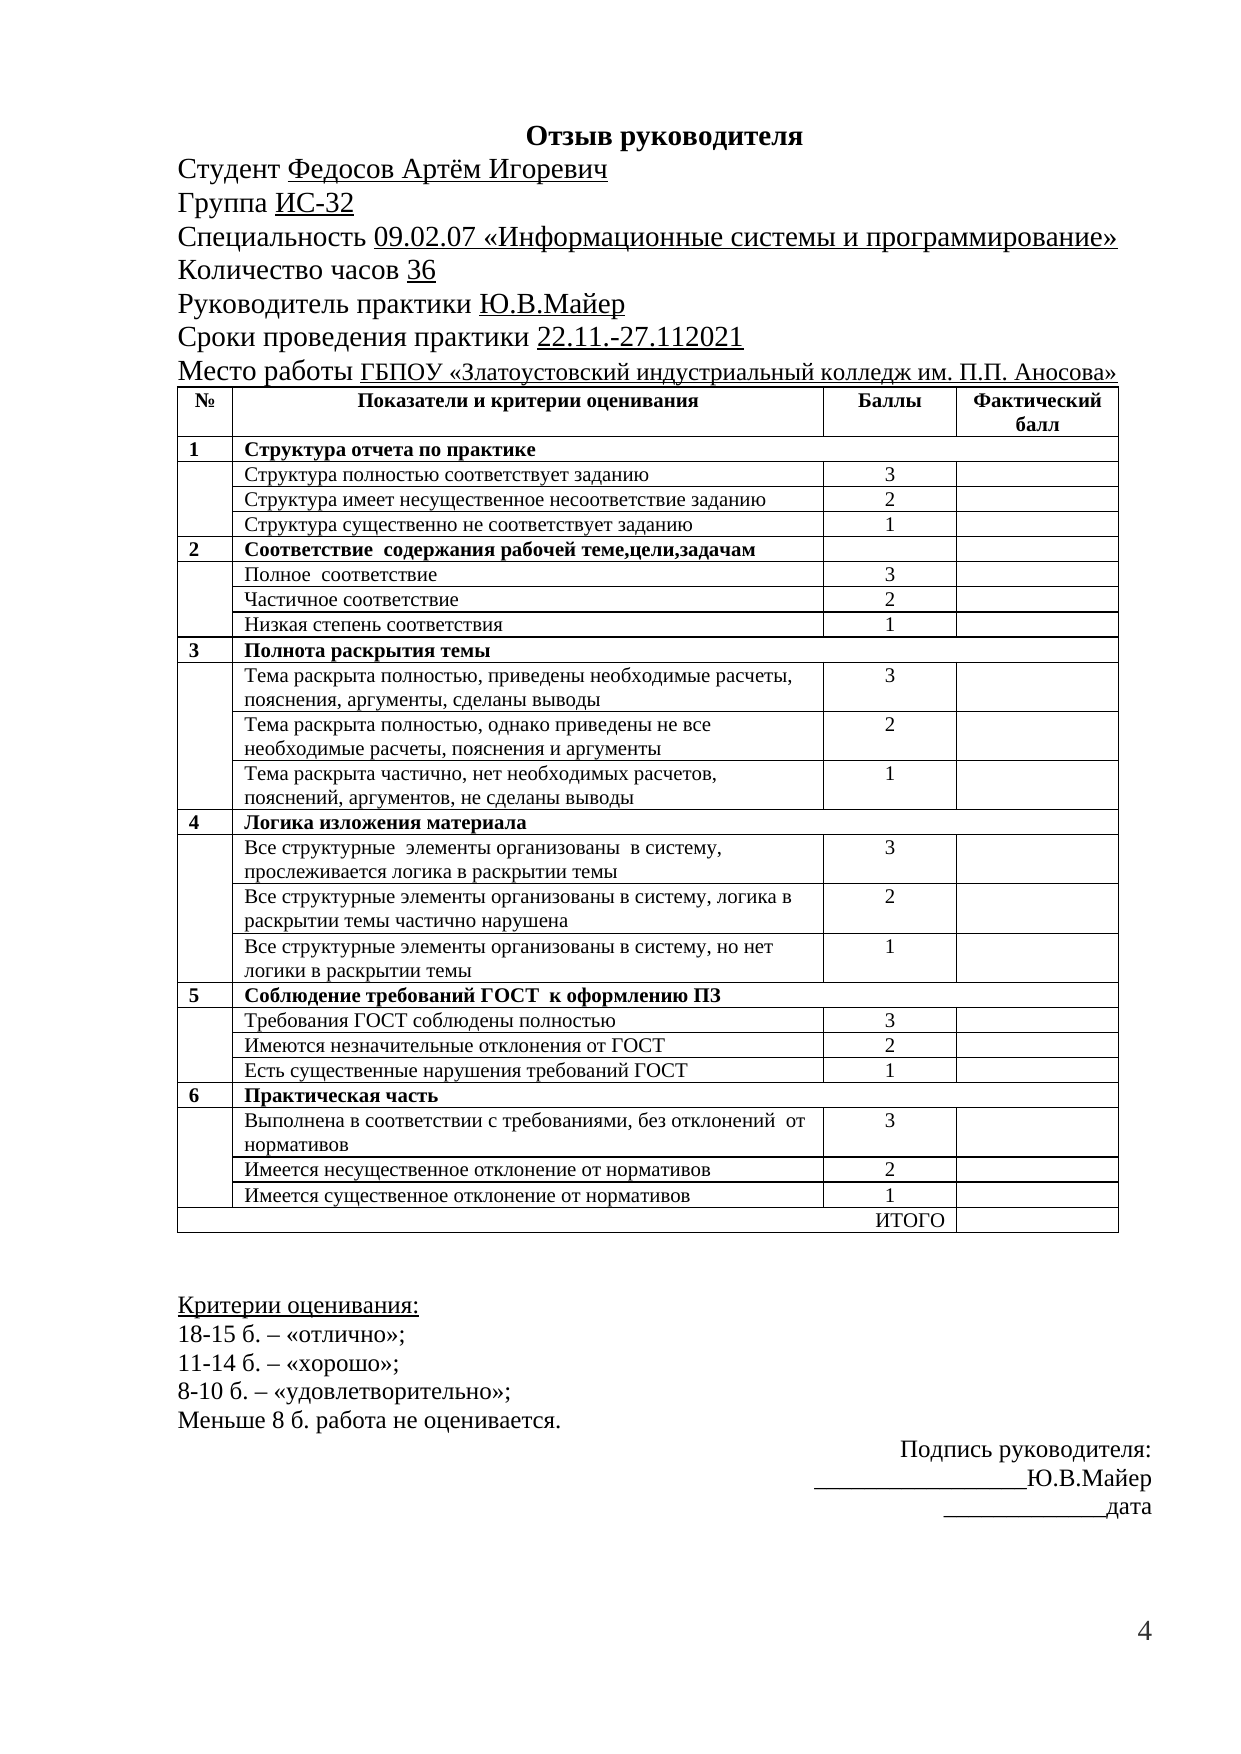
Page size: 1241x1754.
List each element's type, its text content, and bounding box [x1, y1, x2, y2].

table_cell Все структурные элементы организованы в систему, прослеживается логика в раскрытии темы [233, 835, 823, 883]
list Сроки проведения практики 22.11.-27.112021 [177, 319, 1152, 353]
table_cell Имеется существенное отклонение от нормативов [233, 1183, 823, 1207]
table_header Фактический балл [957, 388, 1118, 436]
table_cell Соответствие содержания рабочей теме,цели,задачам [233, 537, 823, 561]
table_cell [957, 934, 1118, 982]
table_cell [957, 761, 1118, 809]
table_cell Требования ГОСТ соблюдены полностью [233, 1008, 823, 1032]
table_cell Есть существенные нарушения требований ГОСТ [233, 1058, 823, 1082]
table_cell [957, 462, 1118, 486]
list Критерии оценивания: [177, 1261, 1152, 1319]
table_cell Тема раскрыта полностью, однако приведены не все необходимые расчеты, пояснения и аргументы [233, 712, 823, 760]
table_cell Все структурные элементы организованы в систему, но нет логики в раскрытии темы [233, 934, 823, 982]
table_cell [957, 663, 1118, 711]
table_cell 3 [824, 835, 956, 883]
table_cell ИТОГО [178, 1208, 956, 1232]
table_cell [957, 1183, 1118, 1207]
table_cell 3 [824, 1008, 956, 1032]
table_cell [957, 512, 1118, 536]
table_cell [957, 1158, 1118, 1181]
table_cell [957, 587, 1118, 611]
table_cell 2 [824, 712, 956, 760]
table_cell [957, 1008, 1118, 1032]
table_header Показатели и критерии оценивания [233, 388, 823, 436]
list 11-14 б. – «хорошо»; [177, 1348, 1152, 1376]
table_cell [957, 1033, 1118, 1057]
table_cell Частичное соответствие [233, 587, 823, 611]
table_cell [957, 712, 1118, 760]
list Меньше 8 б. работа не оценивается. [177, 1405, 1152, 1434]
table_cell [957, 884, 1118, 932]
table_cell 3 [178, 638, 232, 662]
table_cell Выполнена в соответствии с требованиями, без отклонений от нормативов [233, 1108, 823, 1156]
table_cell Структура существенно не соответствует заданию [233, 512, 823, 536]
table_cell [178, 663, 232, 809]
list Группа ИС-32 [177, 185, 1152, 219]
table_cell 1 [824, 613, 956, 636]
list Подпись руководителя: [177, 1434, 1152, 1463]
table_cell Имеются незначительные отклонения от ГОСТ [233, 1033, 823, 1057]
table_cell 1 [824, 1058, 956, 1082]
list Студент Федосов Артём Игоревич [177, 152, 1152, 185]
list _____________дата [177, 1491, 1152, 1520]
table_cell 1 [824, 512, 956, 536]
table_cell Тема раскрыта частично, нет необходимых расчетов, пояснений, аргументов, не сделаны выводы [233, 761, 823, 809]
table_cell Логика изложения материала [233, 810, 1118, 834]
list 18-15 б. – «отлично»; [177, 1319, 1152, 1348]
table_cell 4 [178, 810, 232, 834]
table_cell 2 [824, 1158, 956, 1181]
list Руководитель практики Ю.В.Майер [177, 286, 1152, 319]
table_cell 1 [824, 761, 956, 809]
table_cell [957, 562, 1118, 586]
table_cell 1 [824, 1183, 956, 1207]
table_cell 2 [824, 1033, 956, 1057]
table_cell [824, 537, 956, 561]
table_cell [178, 462, 232, 536]
table_cell [957, 1058, 1118, 1082]
list Количество часов 36 [177, 252, 1152, 286]
table_cell 6 [178, 1083, 232, 1107]
table_cell [178, 1108, 232, 1207]
table_cell Все структурные элементы организованы в систему, логика в раскрытии темы частично нарушена [233, 884, 823, 932]
table_cell Структура отчета по практике [233, 437, 1118, 461]
table_cell Низкая степень соответствия [233, 613, 823, 636]
table_cell Тема раскрыта полностью, приведены необходимые расчеты, пояснения, аргументы, сделаны выводы [233, 663, 823, 711]
table_cell 2 [824, 884, 956, 932]
table_cell 2 [824, 587, 956, 611]
list 8-10 б. – «удовлетворительно»; [177, 1376, 1152, 1405]
table_cell [957, 1108, 1118, 1156]
list _________________Ю.В.Майер [177, 1463, 1152, 1491]
table_cell 2 [824, 487, 956, 511]
table_cell Полнота раскрытия темы [233, 638, 1118, 662]
list Отзыв руководителя [177, 118, 1152, 152]
table_cell 3 [824, 462, 956, 486]
table_cell [178, 562, 232, 636]
table_cell Полное соответствие [233, 562, 823, 586]
table_cell [178, 835, 232, 982]
table_cell Структура имеет несущественное несоответствие заданию [233, 487, 823, 511]
table_cell 1 [178, 437, 232, 461]
list Специальность 09.02.07 «Информационные системы и программирование» [177, 219, 1152, 252]
table_cell [957, 1208, 1118, 1232]
table_cell [178, 1008, 232, 1082]
table_cell Практическая часть [233, 1083, 1118, 1107]
table_cell [957, 835, 1118, 883]
list Место работы ГБПОУ «Златоустовский индустриальный колледж им. П.П. Аносова» [177, 353, 1152, 386]
table_cell 3 [824, 663, 956, 711]
table_cell [957, 537, 1118, 561]
table_cell [957, 487, 1118, 511]
table_cell 1 [824, 934, 956, 982]
table_cell 3 [824, 562, 956, 586]
table_cell 3 [824, 1108, 956, 1156]
table_cell Имеется несущественное отклонение от нормативов [233, 1158, 823, 1181]
table_cell 2 [178, 537, 232, 561]
table_cell [957, 613, 1118, 636]
table_header № [178, 388, 232, 436]
table_cell Соблюдение требований ГОСТ к оформлению ПЗ [233, 983, 1118, 1007]
table_cell 5 [178, 983, 232, 1007]
table_cell Структура полностью соответствует заданию [233, 462, 823, 486]
table_header Баллы [824, 388, 956, 436]
